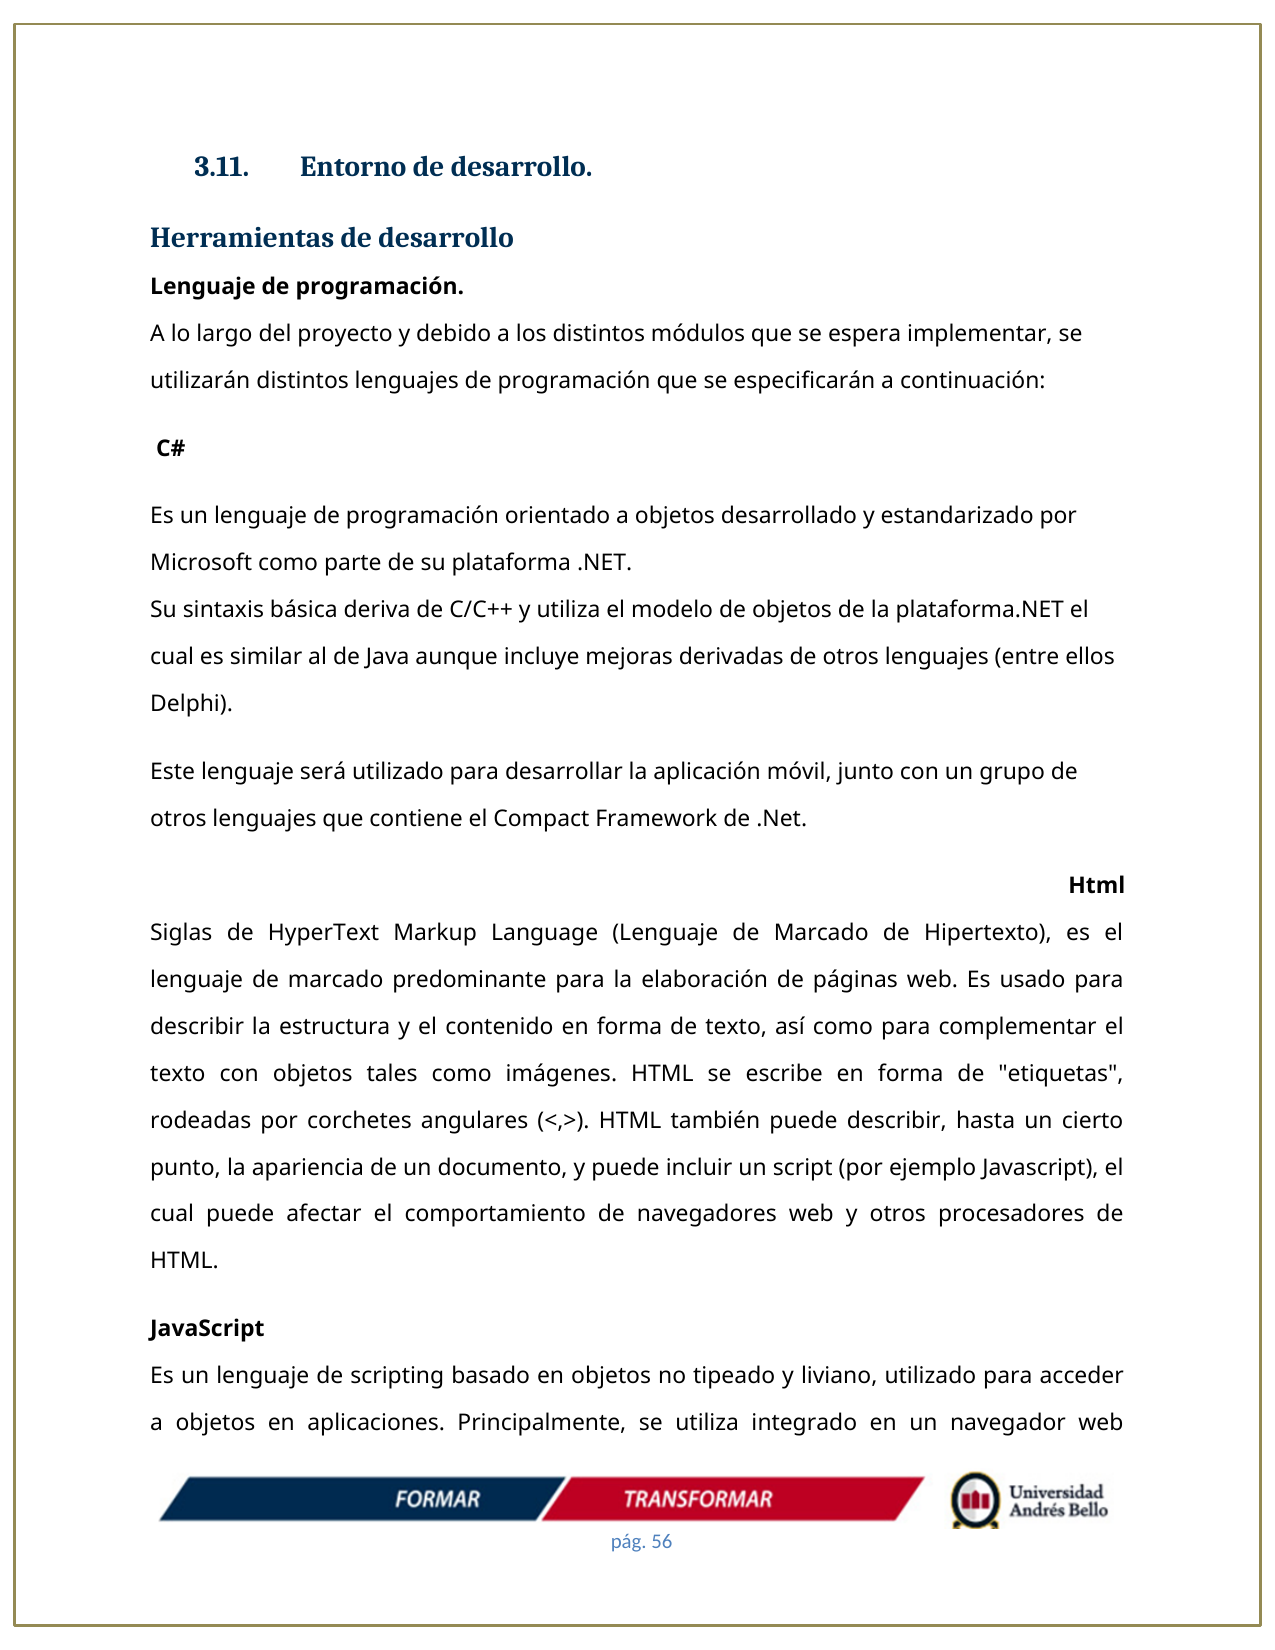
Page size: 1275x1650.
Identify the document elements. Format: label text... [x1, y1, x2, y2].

text Es un lenguaje de programación orientado a objetos desarrollado y estandarizado por Microsoft como parte de su plataforma .NET. Su sintaxis básica deriva de C/C++ y utiliza el modelo de objetos de la plataforma.NET el cual es similar al de Java aunque incluye mejoras derivadas de otros lenguajes (entre ellos Delphi). [150, 499, 1125, 718]
text Html Siglas de HyperText Markup Language (Lenguaje de Marcado de Hipertexto), es el lenguaje de marcado predominante para la elaboración de páginas web. Es usado para describir la estructura y el contenido en forma de texto, así como para complementar el texto con objetos tales como imágenes. HTML se escribe en forma de "etiquetas", rodeadas por corchetes angulares (<,>). HTML también puede describir, hasta un cierto punto, la apariencia de un documento, y puede incluir un script (por ejemplo Javascript), el cual puede afectar el comportamiento de navegadores web y otros procesadores de HTML. [150, 869, 1125, 1276]
text Este lenguaje será utilizado para desarrollar la aplicación móvil, junto con un grupo de otros lenguajes que contiene el Compact Framework de .Net. [150, 755, 1125, 833]
text Herramientas de desarrollo Lenguaje de programación. A lo largo del proyecto y debido a los distintos módulos que se espera implementar, se utilizarán distintos lenguajes de programación que se especificarán a continuación: [150, 221, 1125, 395]
subtitle Entorno de desarrollo. [194, 150, 1125, 183]
text C# [150, 432, 1125, 463]
picture [157, 1468, 1133, 1529]
